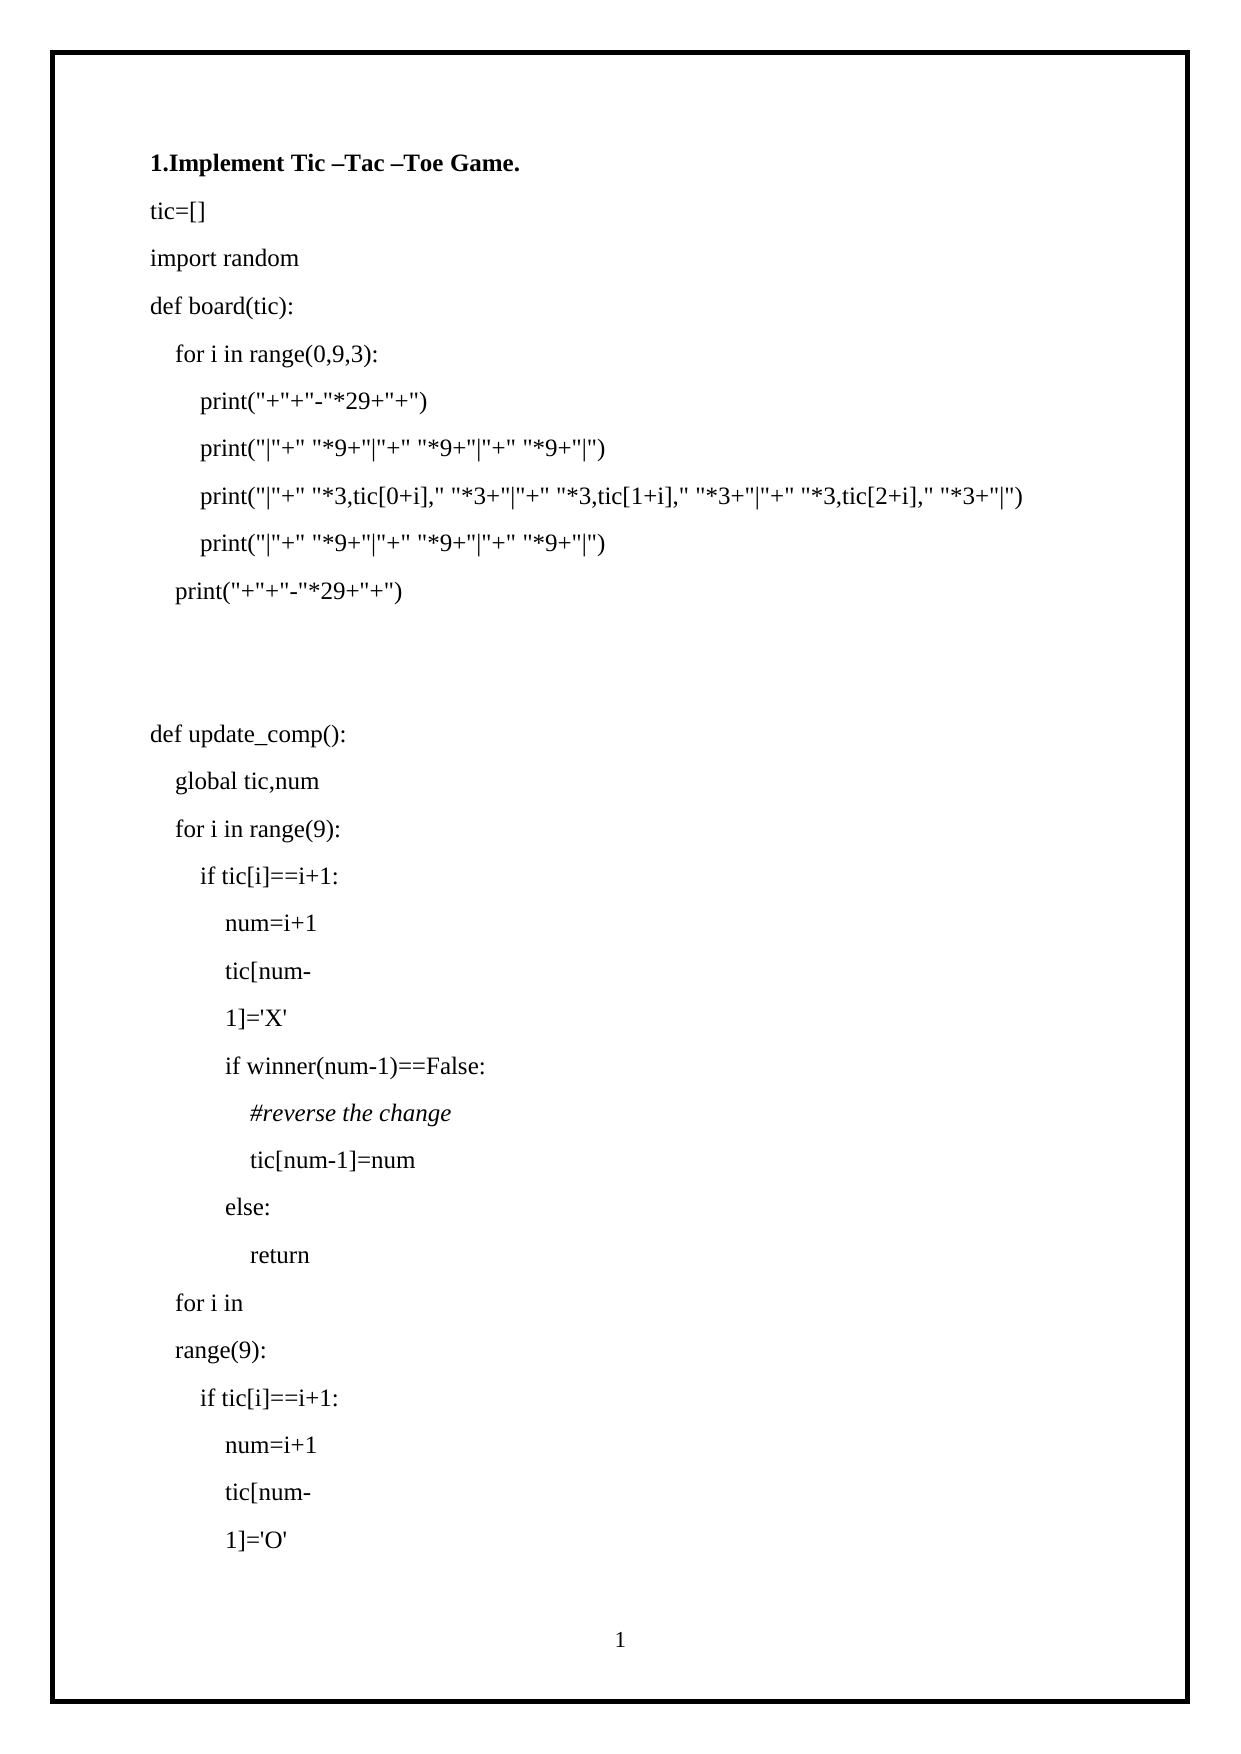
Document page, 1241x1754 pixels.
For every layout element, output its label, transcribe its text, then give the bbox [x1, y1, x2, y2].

text print("+"+"-"*29+"+") [175, 576, 1105, 605]
text def update_comp(): global tic,num for i in range(9): [150, 719, 348, 842]
text print("|"+" "*3,tic[0+i]," "*3+"|"+" "*3,tic[1+i]," "*3+"|"+" "*3,tic[2+i]," "*3+"|") print("|"+" "*9+"|"+" "*9+"|"+" "*9+"|") [200, 481, 1025, 557]
text else: [225, 1193, 1105, 1221]
text if winner(num-1)==False: #reverse the change tic[num-1]=num [225, 1051, 486, 1174]
text import random def board(tic): [150, 243, 301, 320]
text tic=[] [150, 196, 1105, 224]
text if tic[i]==i+1: num=i+1 tic[num-1]='X' [200, 861, 373, 1032]
text if tic[i]==i+1: num=i+1 tic[num-1]='O' [200, 1383, 373, 1553]
subtitle 1.Implement Tic –Tac –Toe Game. [150, 148, 1105, 177]
text for i in range(0,9,3): print("+"+"-"*29+"+") [175, 339, 427, 415]
text print("|"+" "*9+"|"+" "*9+"|"+" "*9+"|") [200, 433, 1105, 462]
text return for i in range(9): [175, 1240, 341, 1364]
